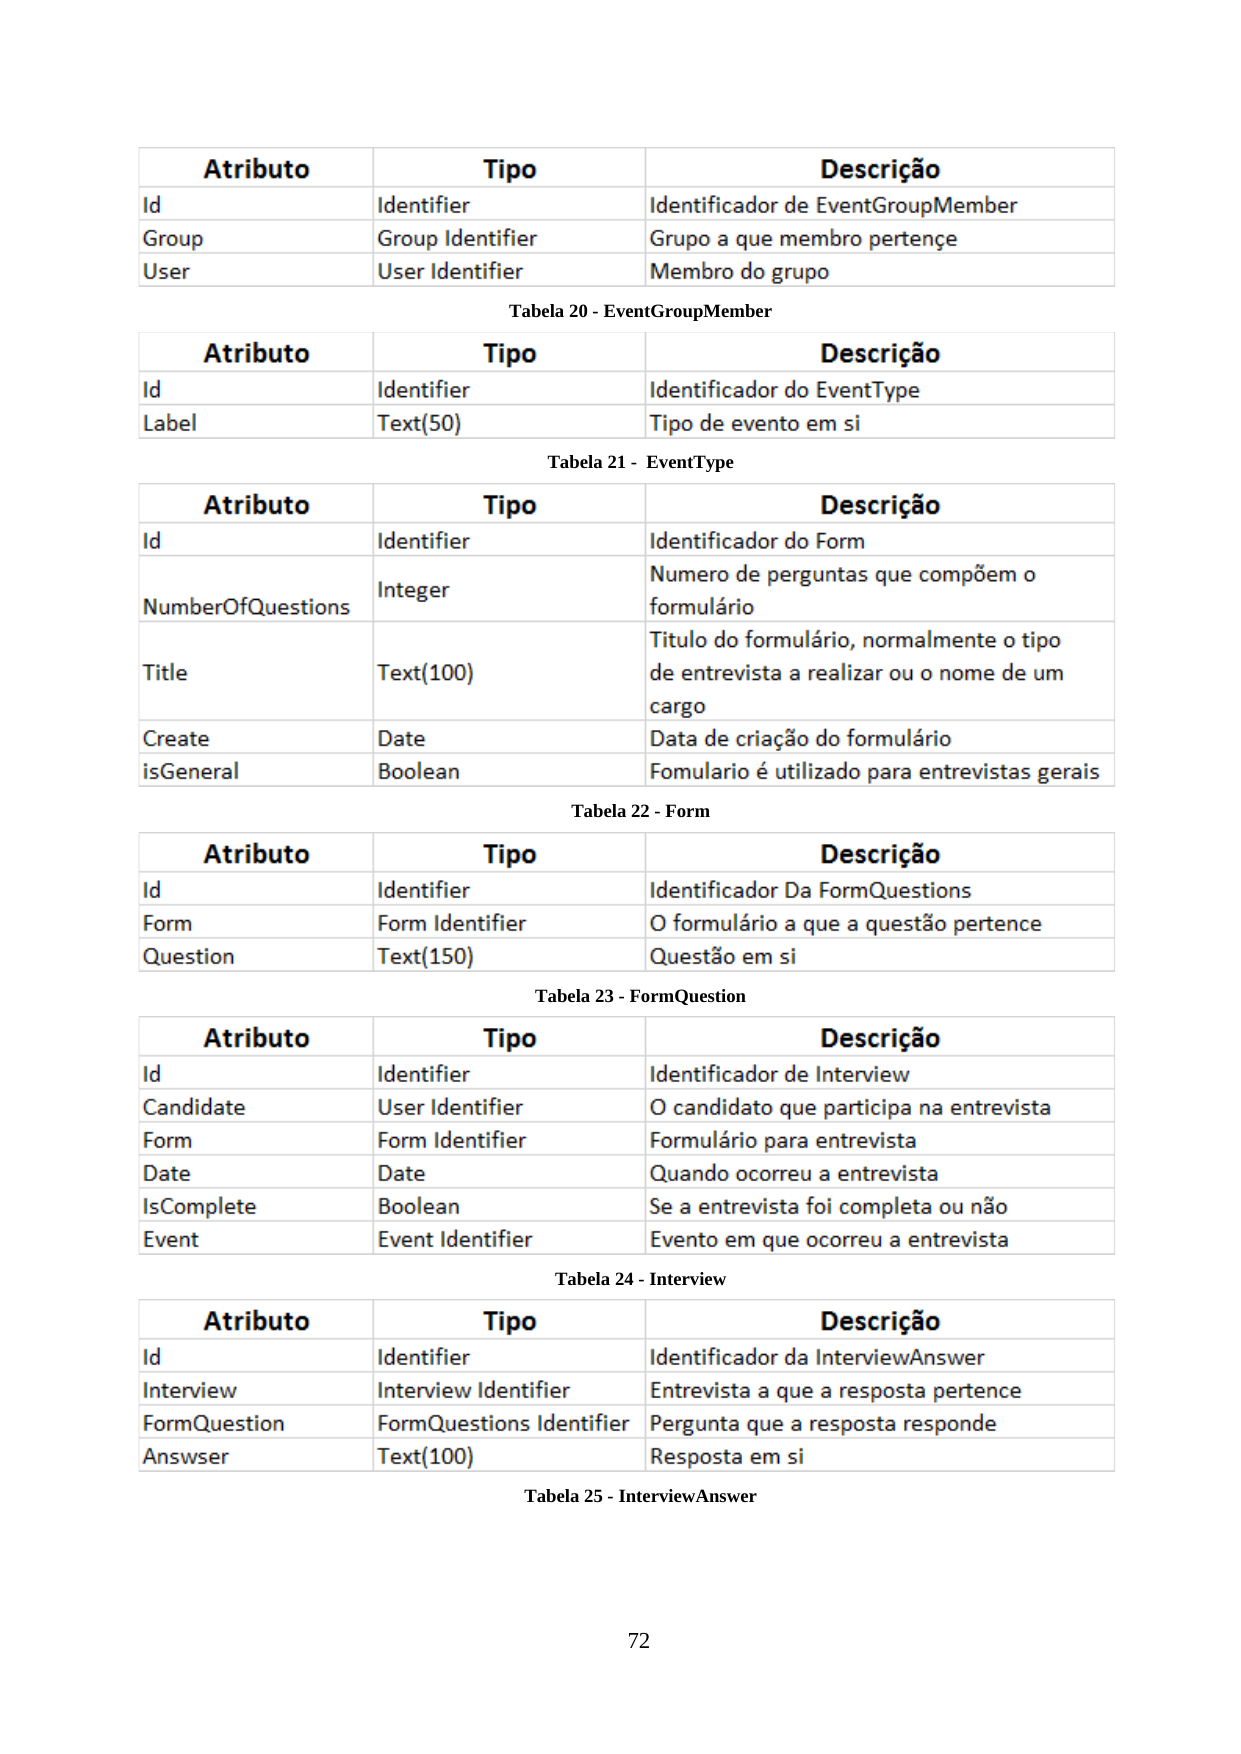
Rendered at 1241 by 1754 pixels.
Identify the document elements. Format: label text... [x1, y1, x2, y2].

picture [138, 832, 1116, 972]
text Tabela 20 - EventGroupMember [177, 300, 1063, 321]
picture [138, 332, 1116, 439]
text Tabela 24 - Interview [177, 1267, 1063, 1289]
text Tabela 25 - InterviewAnswer [177, 1485, 1063, 1506]
picture [138, 1016, 1116, 1255]
text Tabela 23 - FormQuestion [177, 984, 1063, 1006]
text Tabela 22 - Form [177, 800, 1063, 822]
picture [138, 483, 1116, 787]
picture [138, 1299, 1116, 1472]
text Tabela 21 - EventType [177, 451, 1063, 473]
picture [138, 147, 1116, 287]
